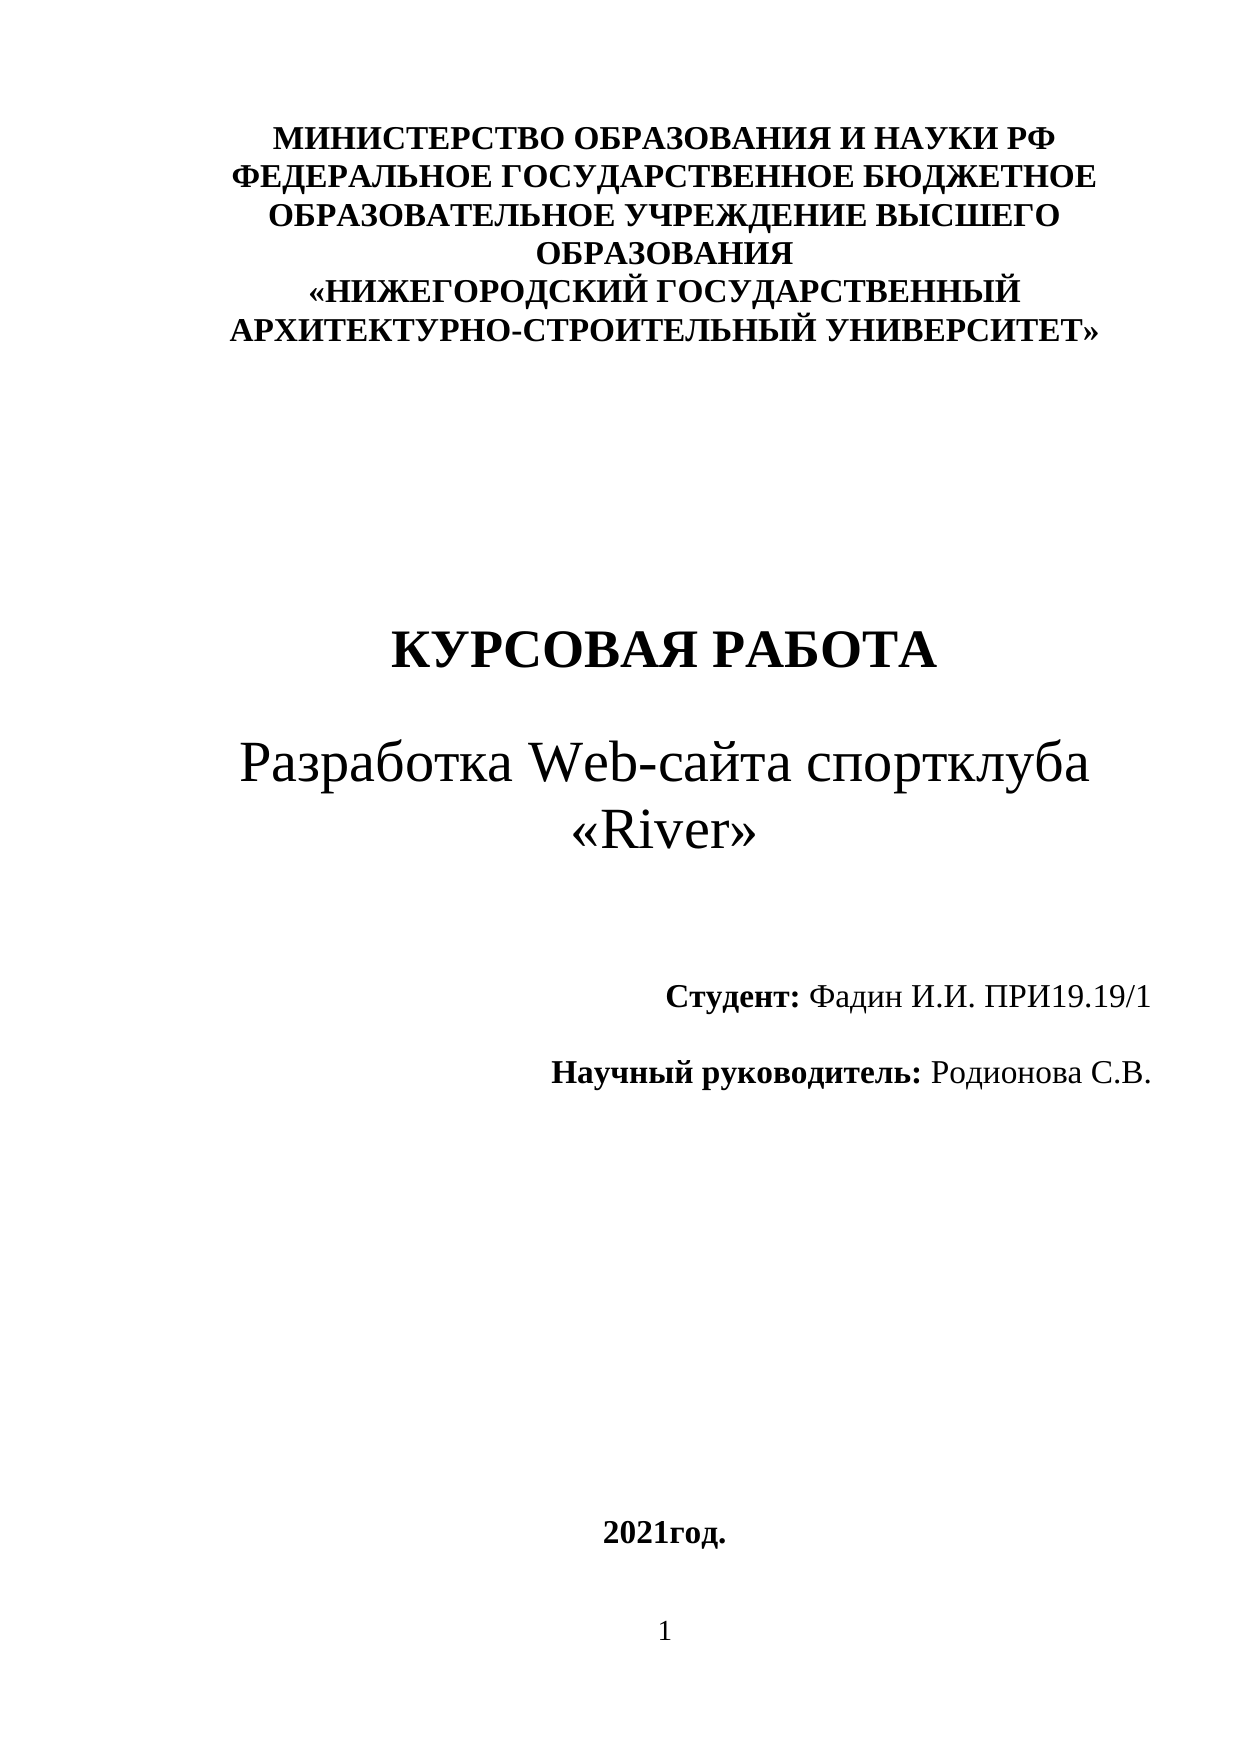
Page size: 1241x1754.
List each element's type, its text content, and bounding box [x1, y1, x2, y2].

text Министерство образования и науки РФ [177, 118, 1152, 156]
text ФЕДЕРАЛЬНОЕ ГОСУДАРСТВЕННОЕ БЮДЖЕТНОЕ ОБРАЗОВАТЕЛЬНОЕ УЧРЕЖДЕНИЕ ВЫСШЕГО ОБРАЗОВАНИЯ [177, 156, 1152, 271]
text Научный руководитель: Родионова С.В. [177, 1052, 1152, 1091]
text Разработка Web-сайта спортклуба «River» [177, 727, 1152, 861]
text 2021год. [177, 1512, 1152, 1551]
text Курсовая работа [177, 616, 1152, 679]
text «НИЖЕГОРОДСКИЙ ГОСУДАРСТВЕННЫЙ АРХИТЕКТУРНО-СТРОИТЕЛЬНЫЙ УНИВЕРСИТЕТ» [177, 271, 1152, 348]
text Студент: Фадин И.И. ПРИ19.19/1 [177, 976, 1152, 1014]
